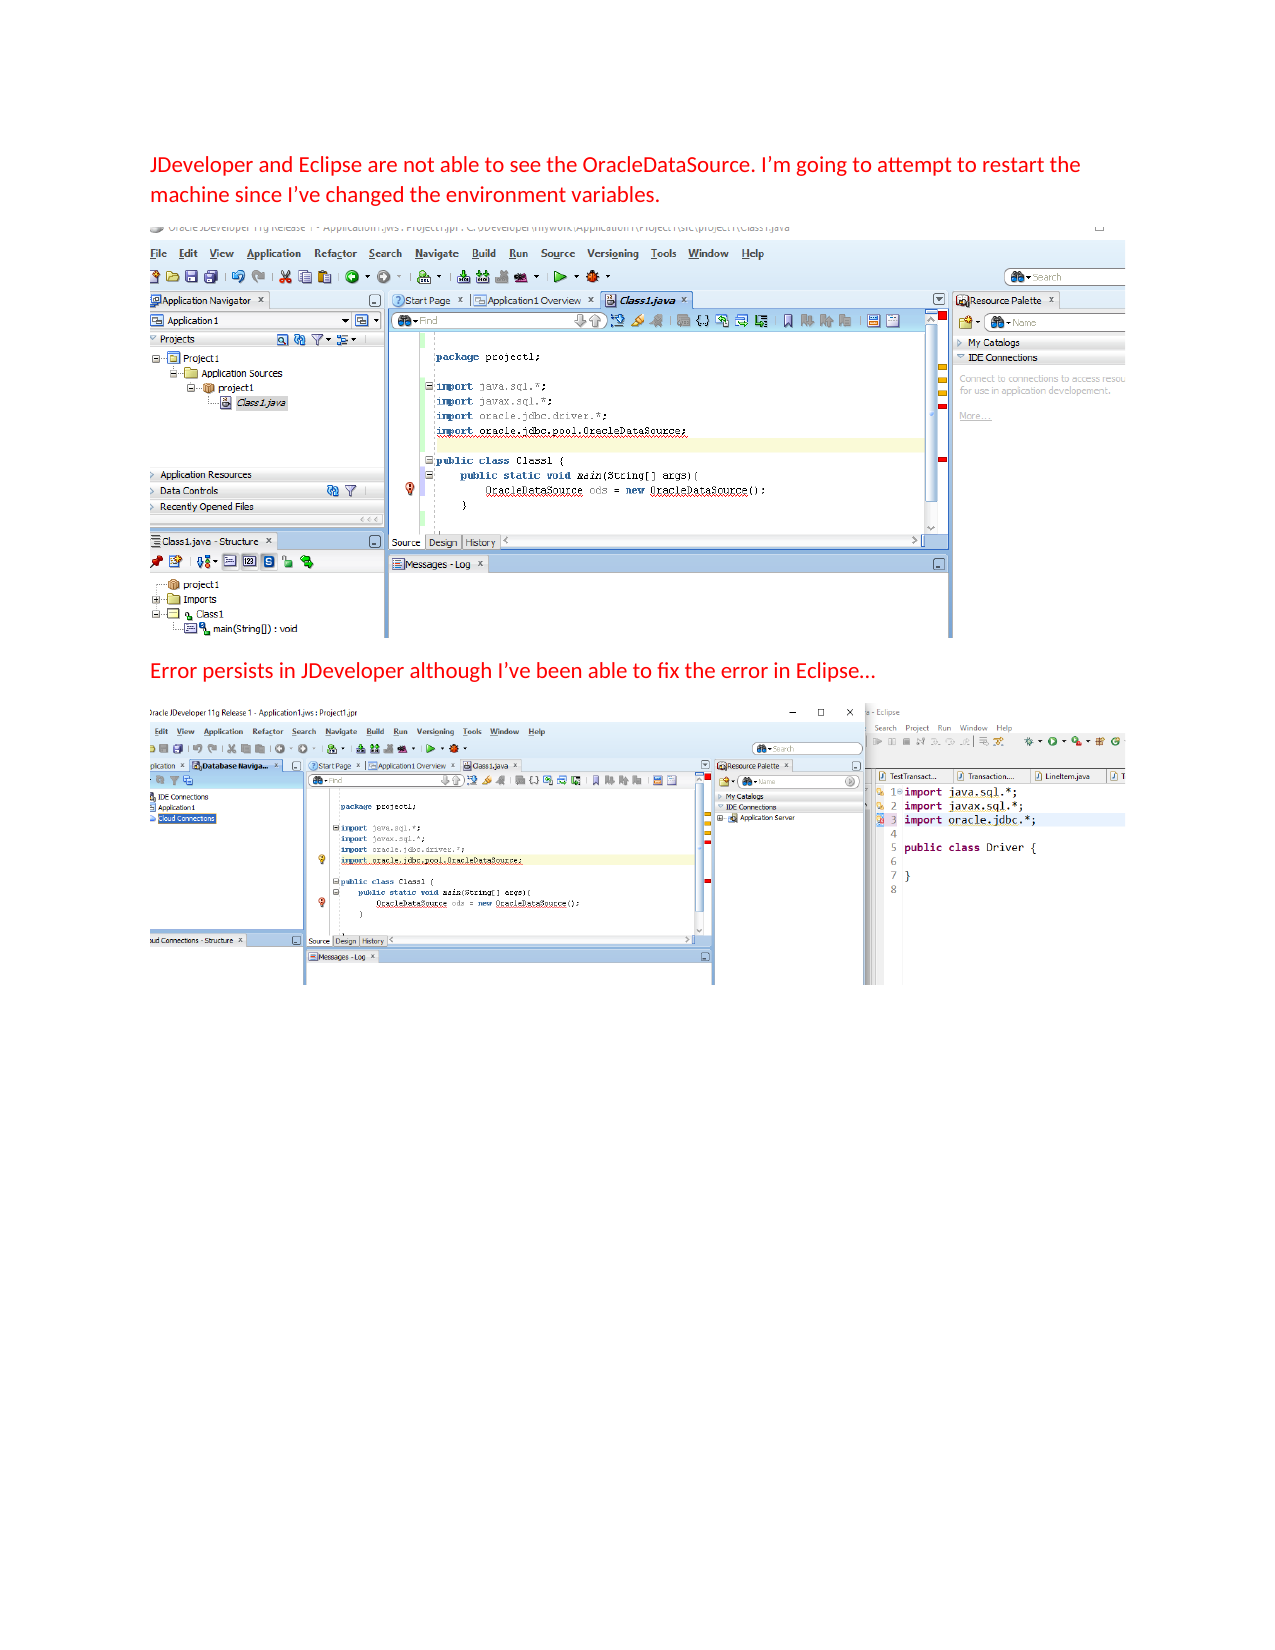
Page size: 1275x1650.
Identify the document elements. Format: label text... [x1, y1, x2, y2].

text JDeveloper and Eclipse are not able to see the OracleDataSource. I’m going to attempt to restart the machine since I’ve changed the environment variables. [150, 150, 1125, 208]
text Error persists in JDeveloper although I’ve been able to fix the error in Eclipse… [150, 656, 1125, 684]
picture [150, 703, 1125, 985]
picture [150, 227, 1125, 638]
